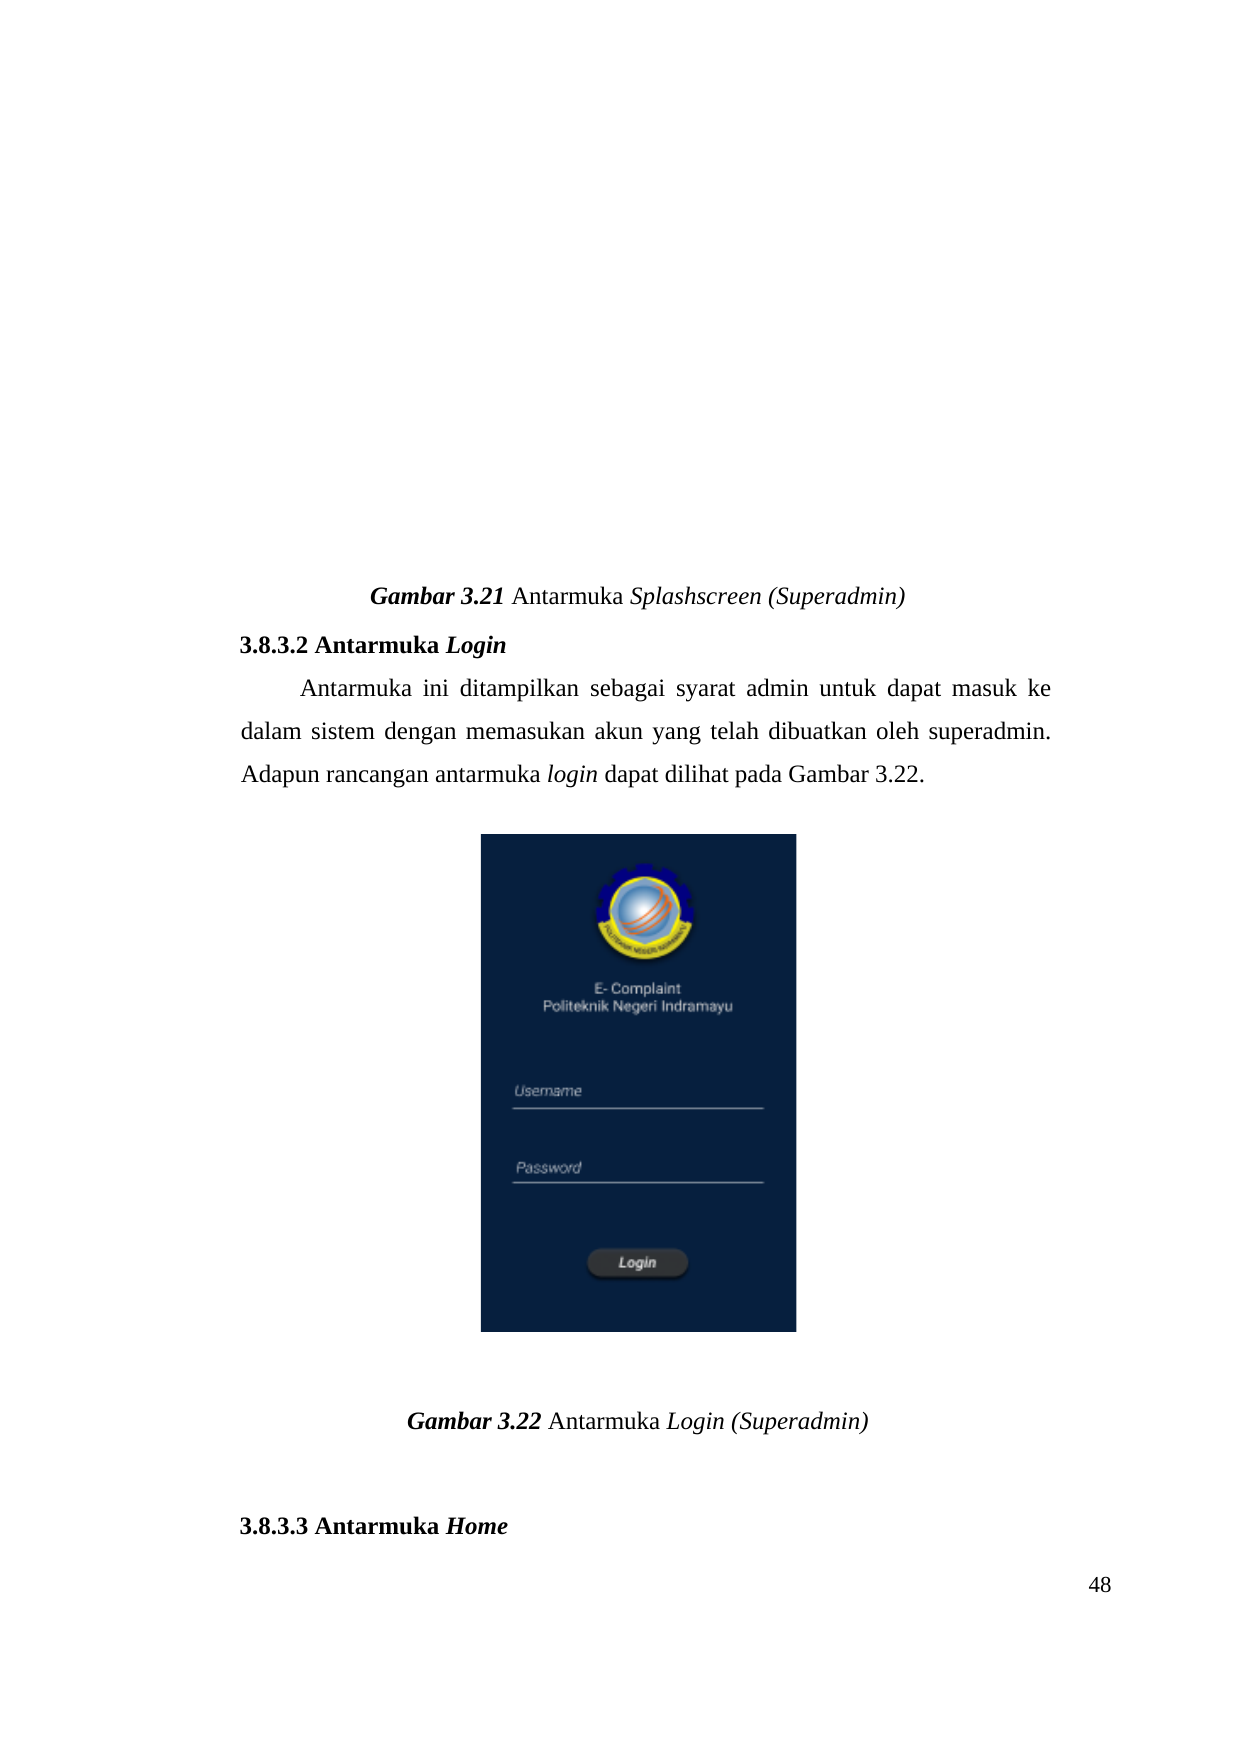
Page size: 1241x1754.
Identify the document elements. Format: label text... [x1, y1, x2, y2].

picture [480, 834, 797, 1332]
text Gambar 3.22 Antarmuka Login (Superadmin) [167, 1406, 1111, 1435]
list Antarmuka Login [239, 630, 1111, 659]
text Antarmuka ini ditampilkan sebagai syarat admin untuk dapat masuk ke dalam sistem dengan memasukan akun yang telah dibuatkan oleh superadmin. Adapun rancangan antarmuka login dapat dilihat pada Gambar 3.22. [241, 673, 1052, 788]
list Antarmuka Home [239, 1511, 1111, 1540]
text Gambar 3.21 Antarmuka Splashscreen (Superadmin) [167, 581, 1111, 609]
